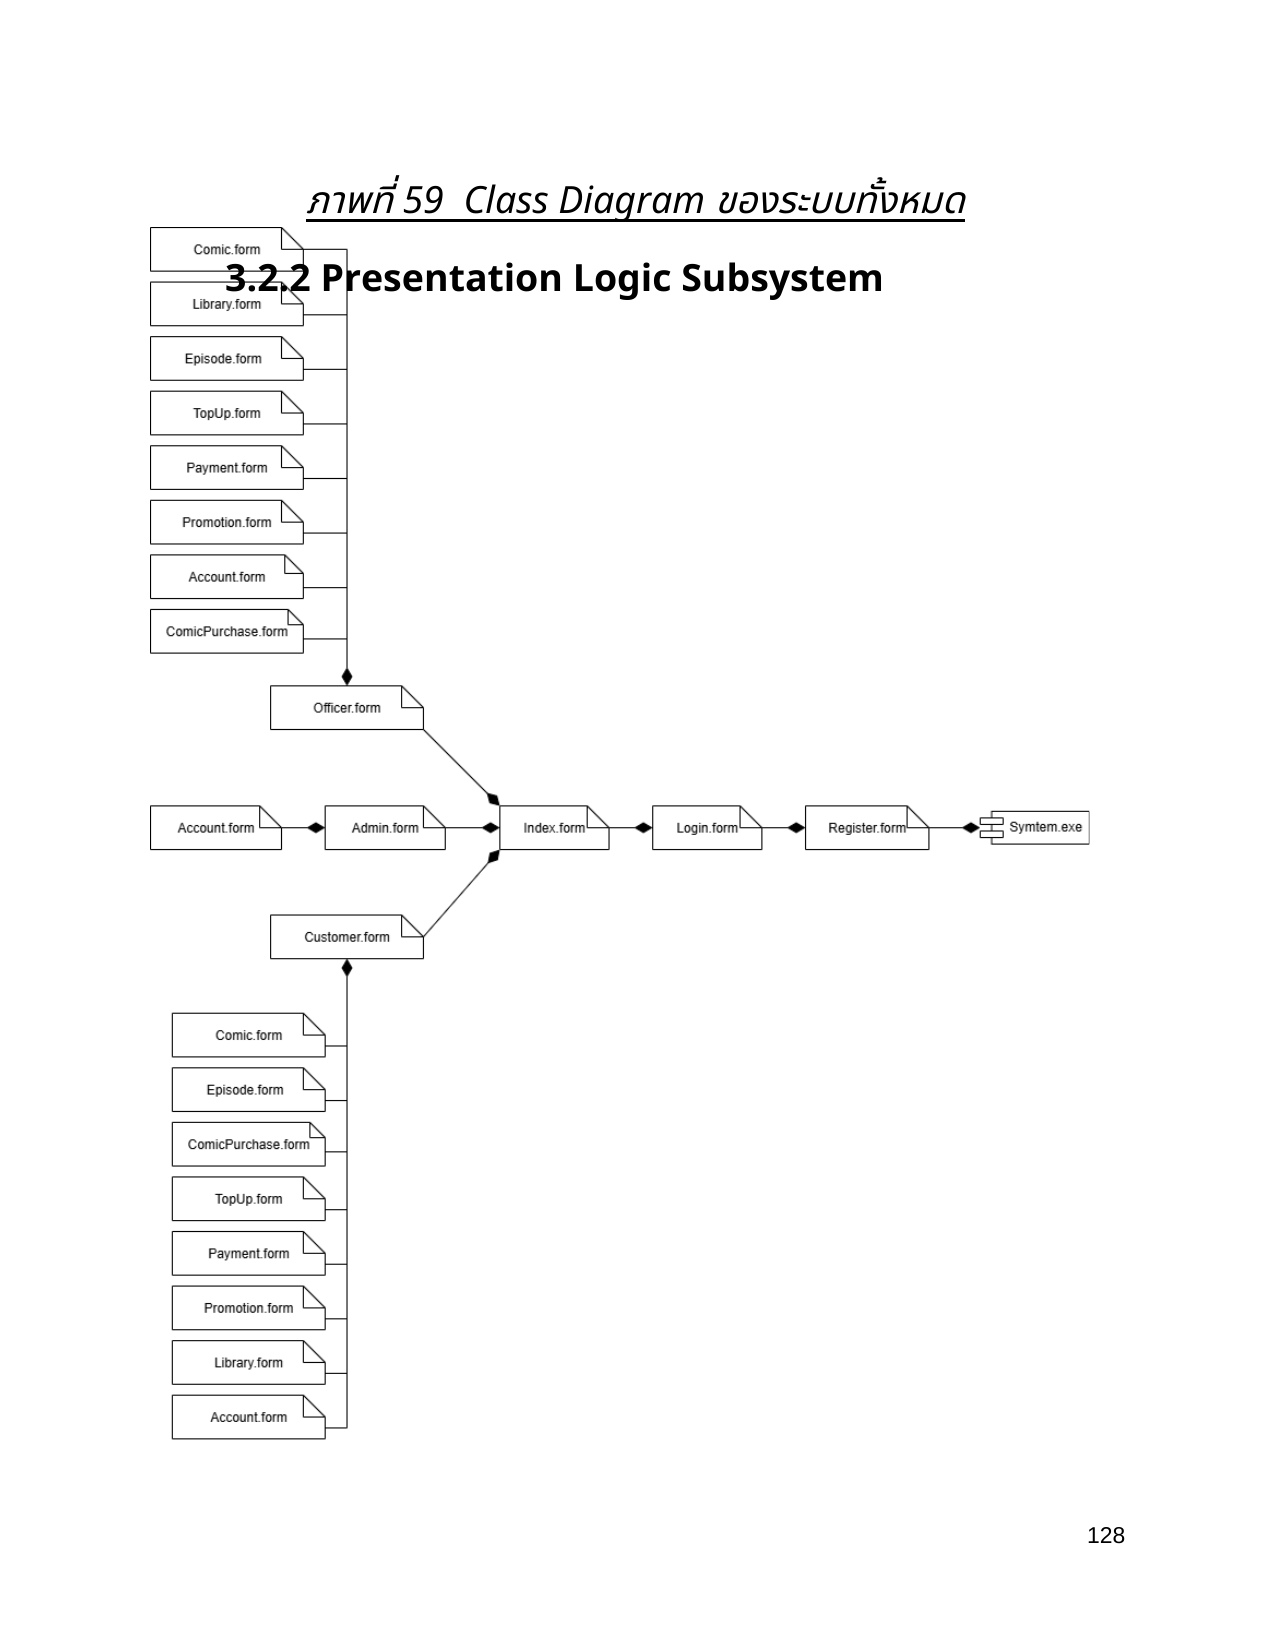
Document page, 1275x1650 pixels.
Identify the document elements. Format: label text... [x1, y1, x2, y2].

picture [150, 230, 1090, 251]
text 3.2.2 Presentation Logic Subsystem [150, 251, 1125, 302]
picture [150, 302, 1090, 1446]
text ภาพที่ 59 Class Diagram ของระบบทั้งหมด [150, 173, 1125, 230]
